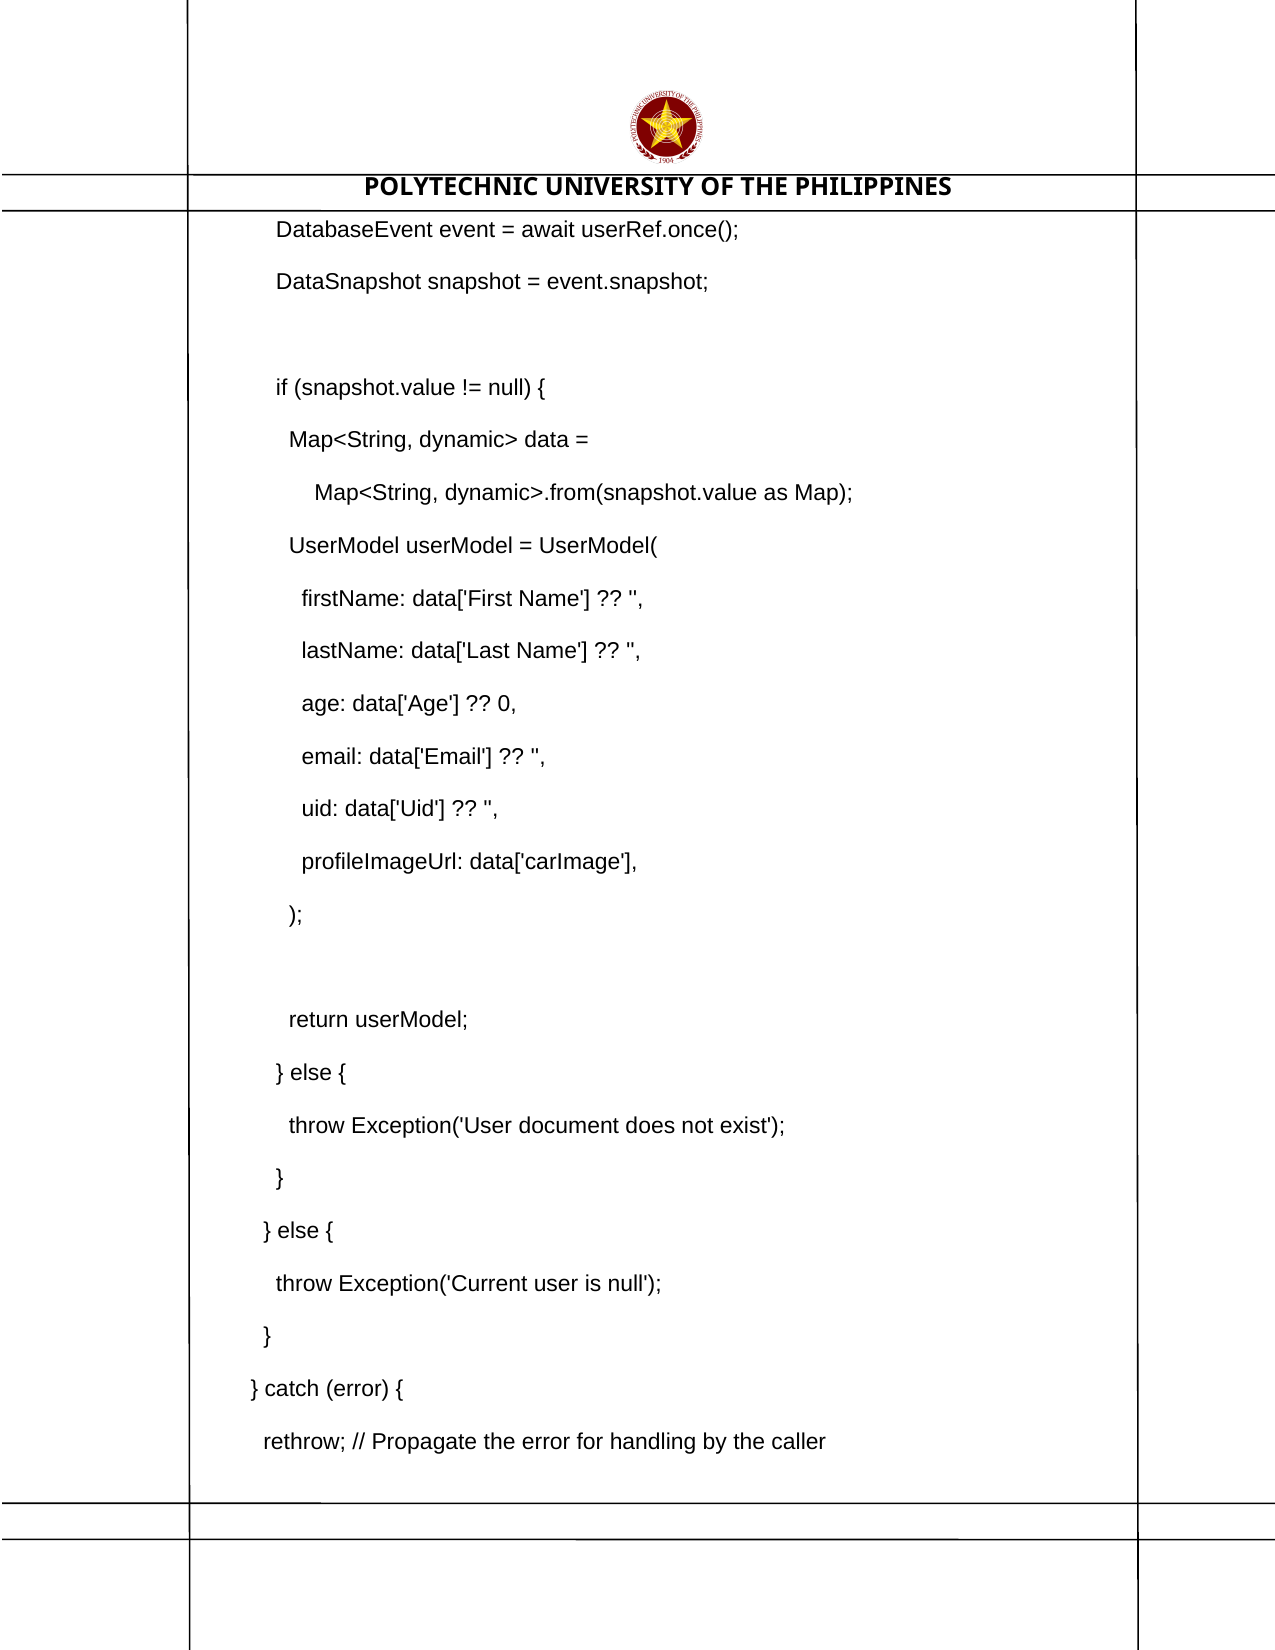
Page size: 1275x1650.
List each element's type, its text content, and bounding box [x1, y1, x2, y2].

text UserModel userModel = UserModel( [225, 532, 1110, 558]
text uid: data['Uid'] ?? '', [225, 795, 1110, 822]
text DatabaseEvent event = await userRef.once(); [225, 216, 1110, 242]
text age: data['Age'] ?? 0, [225, 690, 1110, 716]
text if (snapshot.value != null) { [225, 374, 1110, 400]
text rethrow; // Propagate the error for handling by the caller [225, 1428, 1110, 1454]
text DataSnapshot snapshot = event.snapshot; [225, 268, 1110, 295]
text firstName: data['First Name'] ?? '', [225, 584, 1110, 611]
text profileImageUrl: data['carImage'], [225, 848, 1110, 874]
text ); [225, 901, 1110, 927]
text lastName: data['Last Name'] ?? '', [225, 637, 1110, 664]
text throw Exception('Current user is null'); [225, 1270, 1110, 1296]
text email: data['Email'] ?? '', [225, 743, 1110, 769]
text Map<String, dynamic> data = [225, 426, 1110, 453]
text return userModel; [225, 1006, 1110, 1033]
text } else { [225, 1217, 1110, 1243]
text } [225, 1322, 1110, 1349]
text } [225, 1164, 1110, 1191]
picture [629, 90, 703, 164]
text throw Exception('User document does not exist'); [225, 1112, 1110, 1138]
text } else { [225, 1059, 1110, 1085]
text } catch (error) { [225, 1375, 1110, 1402]
text Map<String, dynamic>.from(snapshot.value as Map); [225, 479, 1110, 506]
